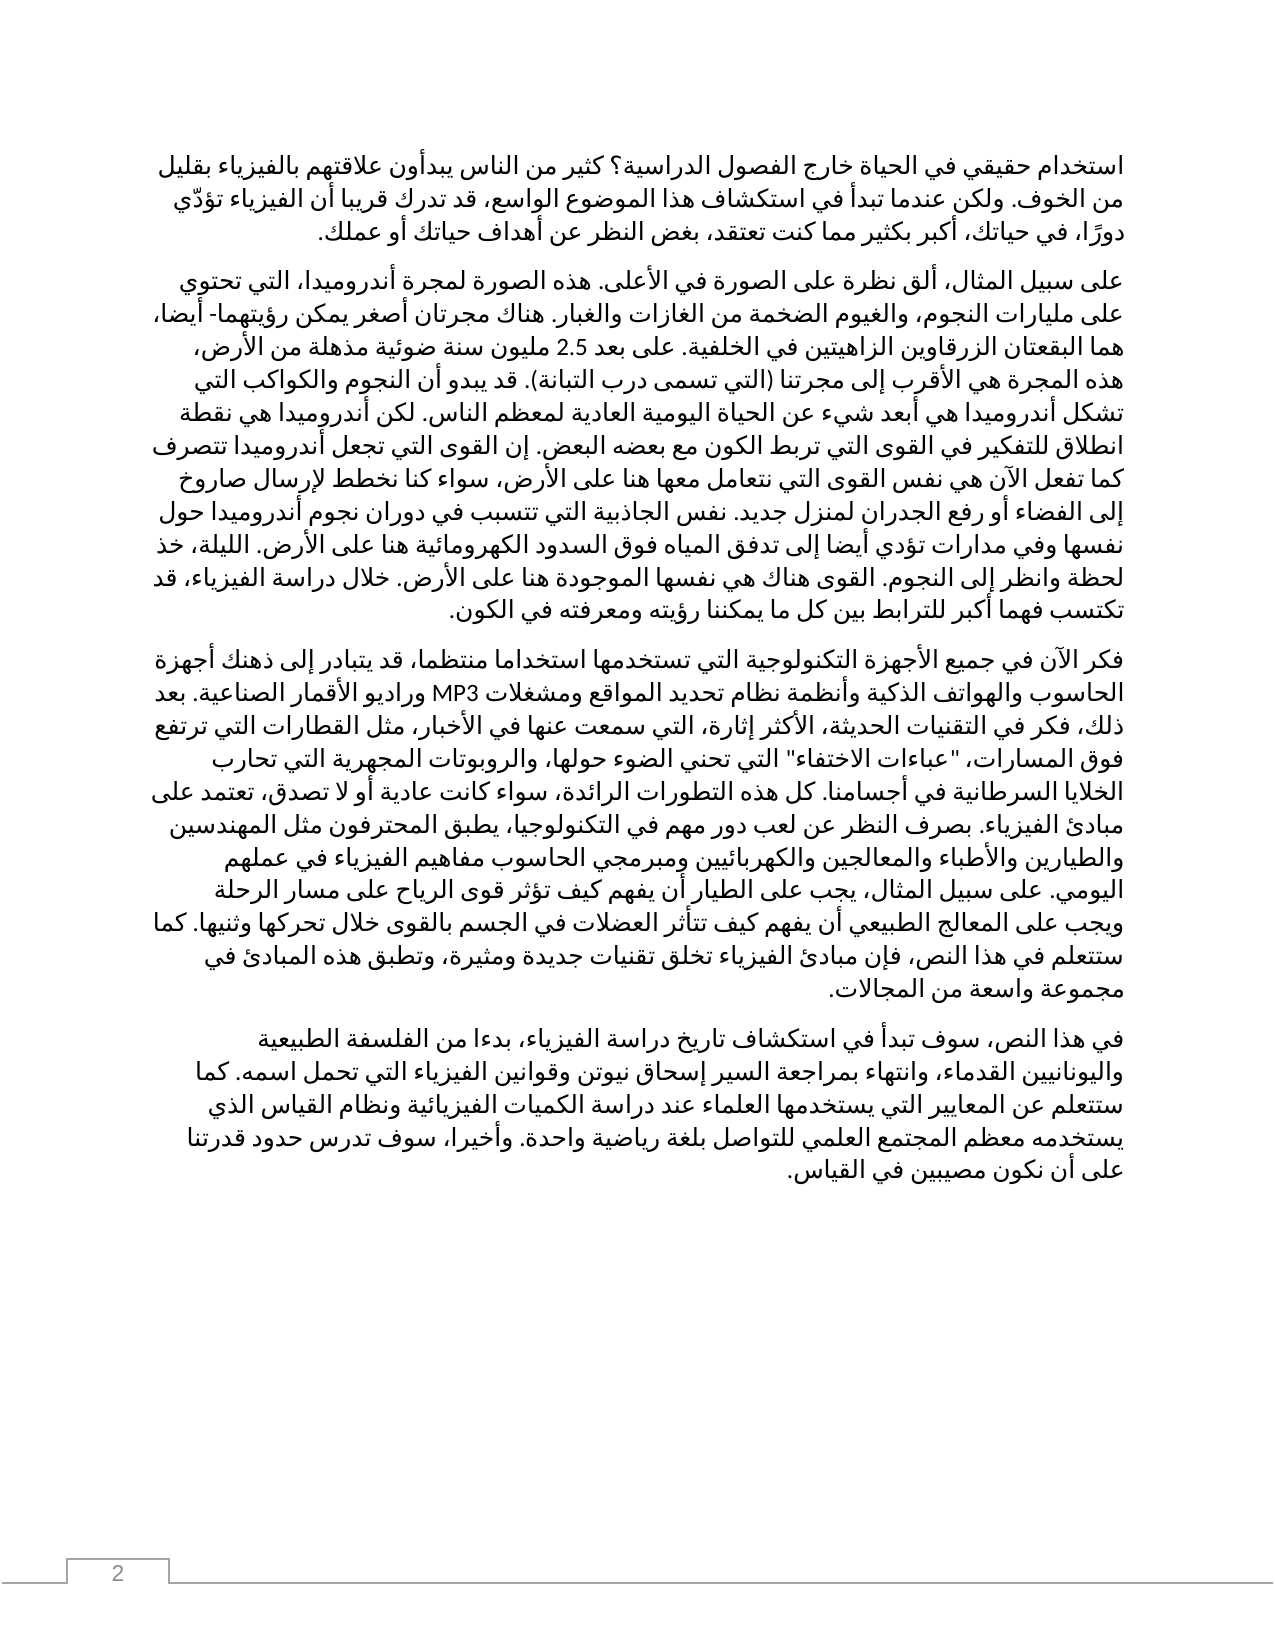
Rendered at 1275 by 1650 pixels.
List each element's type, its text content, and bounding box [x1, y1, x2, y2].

text في هذا النص، سوف تبدأ في استكشاف تاريخ دراسة الفيزياء، بدءا من الفلسفة الطبيعية واليونانيين القدماء، وانتهاء بمراجعة السير إسحاق نيوتن وقوانين الفيزياء التي تحمل اسمه. كما ستتعلم عن المعايير التي يستخدمها العلماء عند دراسة الكميات الفيزيائية ونظام القياس الذي يستخدمه معظم المجتمع العلمي للتواصل بلغة رياضية واحدة. وأخيرا، سوف تدرس حدود قدرتنا على أن نكون مصيبين في القياس. [150, 1023, 1125, 1185]
text على سبيل المثال، ألق نظرة على الصورة في الأعلى. هذه الصورة لمجرة أندروميدا، التي تحتوي على مليارات النجوم، والغيوم الضخمة من الغازات والغبار. هناك مجرتان أصغر يمكن رؤيتهما- أيضا، هما البقعتان الزرقاوين الزاهيتين في الخلفية. على بعد 2.5 مليون سنة ضوئية مذهلة من الأرض، هذه المجرة هي الأقرب إلى مجرتنا (التي تسمى درب التبانة). قد يبدو أن النجوم والكواكب التي تشكل أندروميدا هي أبعد شيء عن الحياة اليومية العادية لمعظم الناس. لكن أندروميدا هي نقطة انطلاق للتفكير في القوى التي تربط الكون مع بعضه البعض. إن القوى التي تجعل أندروميدا تتصرف كما تفعل الآن هي نفس القوى التي نتعامل معها هنا على الأرض، سواء كنا نخطط لإرسال صاروخ إلى الفضاء أو رفع الجدران لمنزل جديد. نفس الجاذبية التي تتسبب في دوران نجوم أندروميدا حول نفسها وفي مدارات تؤدي أيضا إلى تدفق المياه فوق السدود الكهرومائية هنا على الأرض. الليلة، خذ لحظة وانظر إلى النجوم. القوى هناك هي نفسها الموجودة هنا على الأرض. خلال دراسة الفيزياء، قد تكتسب فهما أكبر للترابط بين كل ما يمكننا رؤيته ومعرفته في الكون. [150, 265, 1125, 625]
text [150, 150, 1125, 246]
text فكر الآن في جميع الأجهزة التكنولوجية التي تستخدمها استخداما منتظما، قد يتبادر إلى ذهنك أجهزة الحاسوب والهواتف الذكية وأنظمة نظام تحديد المواقع ومشغلات MP3 وراديو الأقمار الصناعية. بعد ذلك، فكر في التقنيات الحديثة، الأكثر إثارة، التي سمعت عنها في الأخبار، مثل القطارات التي ترتفع فوق المسارات، "عباءات الاختفاء" التي تحني الضوء حولها، والروبوتات المجهرية التي تحارب الخلايا السرطانية في أجسامنا. كل هذه التطورات الرائدة، سواء كانت عادية أو لا تصدق، تعتمد على مبادئ الفيزياء. بصرف النظر عن لعب دور مهم في التكنولوجيا، يطبق المحترفون مثل المهندسين والطيارين والأطباء والمعالجين والكهربائيين ومبرمجي الحاسوب مفاهيم الفيزياء في عملهم اليومي. على سبيل المثال، يجب على الطيار أن يفهم كيف تؤثر قوى الرياح على مسار الرحلة ويجب على المعالج الطبيعي أن يفهم كيف تتأثر العضلات في الجسم بالقوى خلال تحركها وثنيها. كما ستتعلم في هذا النص، فإن مبادئ الفيزياء تخلق تقنيات جديدة ومثيرة، وتطبق هذه المبادئ في مجموعة واسعة من المجالات. [150, 644, 1125, 1004]
